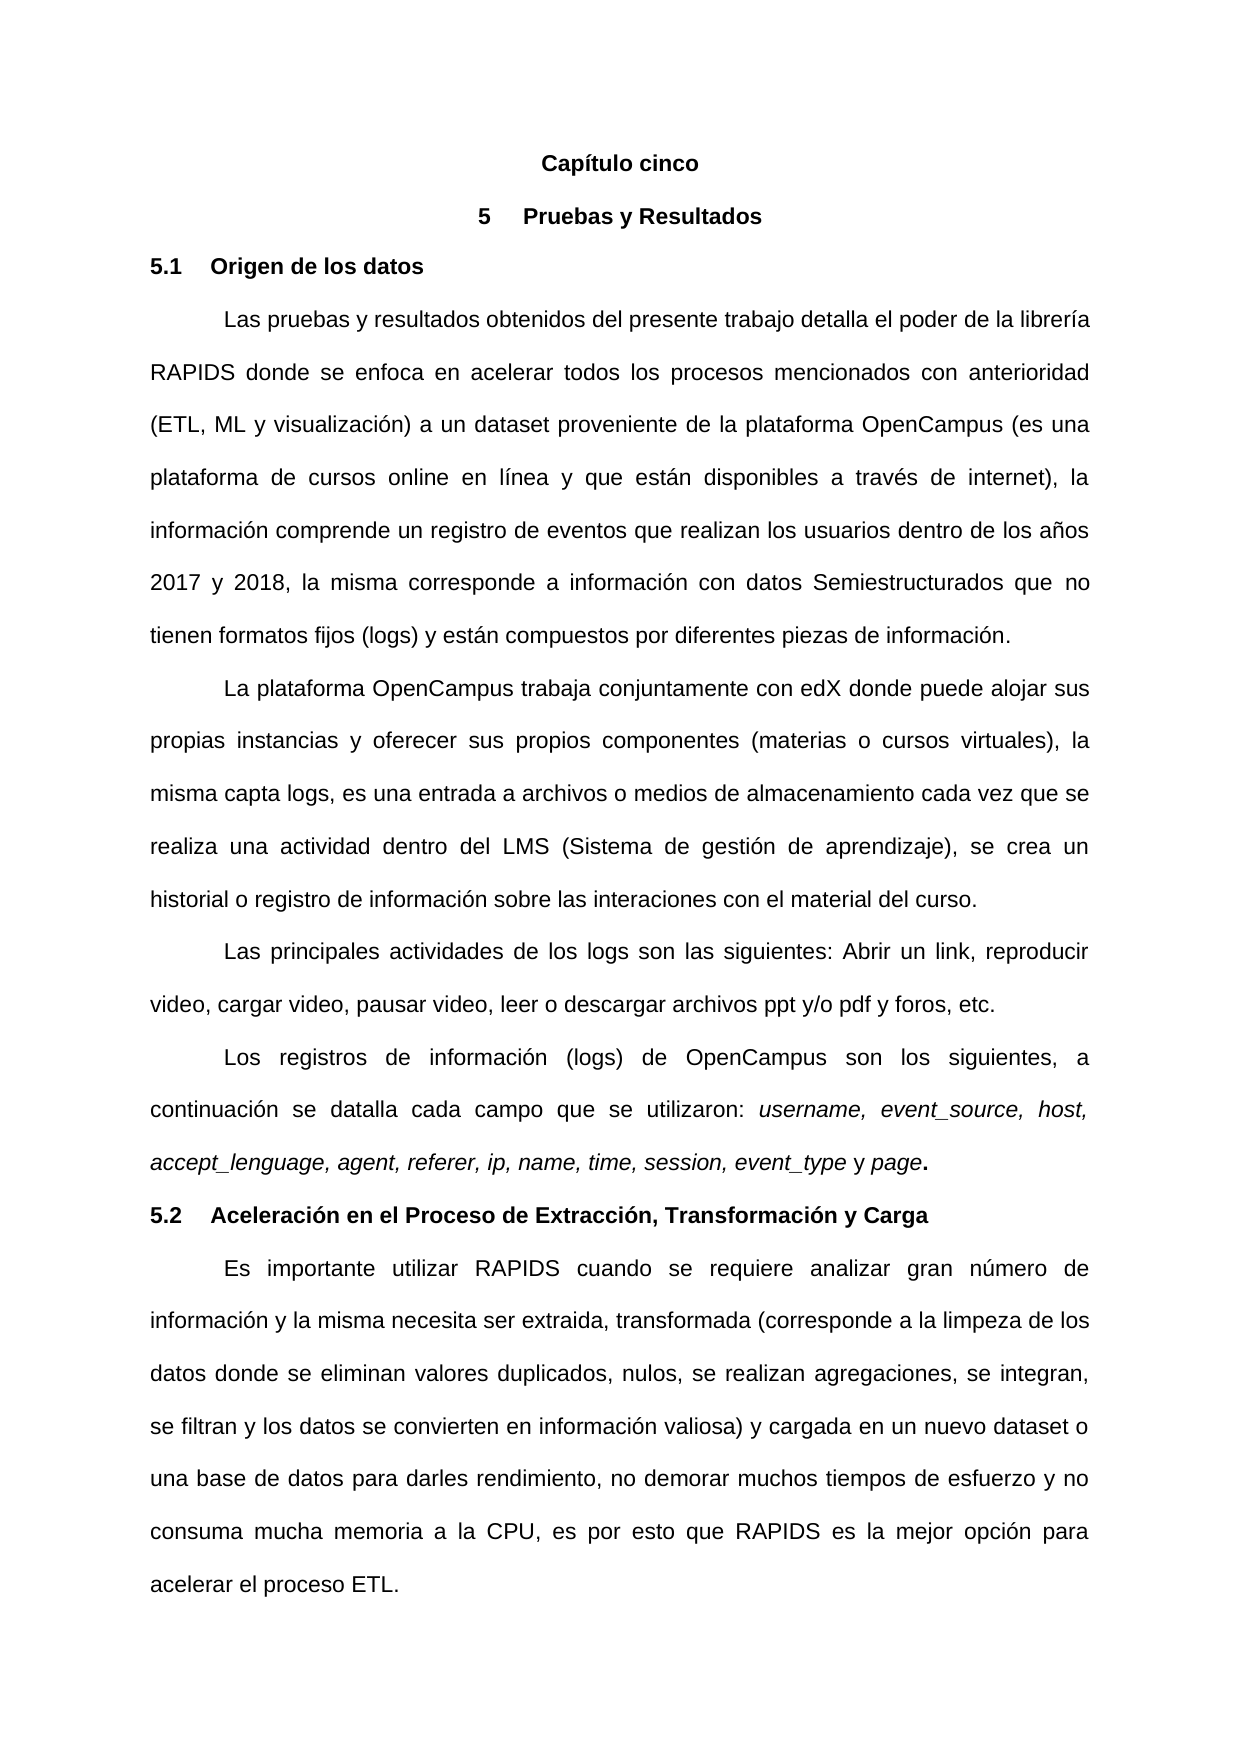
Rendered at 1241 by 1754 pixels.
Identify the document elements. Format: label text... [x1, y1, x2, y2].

text La plataforma OpenCampus trabaja conjuntamente con edX donde puede alojar sus propias instancias y oferecer sus propios componentes (materias o cursos virtuales), la misma capta logs, es una entrada a archivos o medios de almacenamiento cada vez que se realiza una actividad dentro del LMS (Sistema de gestión de aprendizaje), se crea un historial o registro de información sobre las interaciones con el material del curso. [150, 675, 1090, 912]
text Los registros de información (logs) de OpenCampus son los siguientes, a continuación se datalla cada campo que se utilizaron: username, event_source, host, accept_lenguage, agent, referer, ip, name, time, session, event_type y page. [150, 1044, 1090, 1175]
text Las principales actividades de los logs son las siguientes: Abrir un link, reproducir video, cargar video, pausar video, leer o descargar archivos ppt y/o pdf y foros, etc. [150, 938, 1090, 1017]
text Es importante utilizar RAPIDS cuando se requiere analizar gran número de información y la misma necesita ser extraida, transformada (corresponde a la limpeza de los datos donde se eliminan valores duplicados, nulos, se realizan agregaciones, se integran, se filtran y los datos se convierten en información valiosa) y cargada en un nuevo dataset o una base de datos para darles rendimiento, no demorar muchos tiempos de esfuerzo y no consuma mucha memoria a la CPU, es por esto que RAPIDS es la mejor opción para acelerar el proceso ETL. [150, 1254, 1090, 1597]
subtitle Capítulo cinco [150, 150, 1090, 176]
text Las pruebas y resultados obtenidos del presente trabajo detalla el poder de la librería RAPIDS donde se enfoca en acelerar todos los procesos mencionados con anterioridad (ETL, ML y visualización) a un dataset proveniente de la plataforma OpenCampus (es una plataforma de cursos online en línea y que están disponibles a través de internet), la información comprende un registro de eventos que realizan los usuarios dentro de los años 2017 y 2018, la misma corresponde a información con datos Semiestructurados que no tienen formatos fijos (logs) y están compuestos por diferentes piezas de información. [150, 306, 1090, 648]
subtitle Pruebas y Resultados [150, 203, 1090, 229]
subtitle Aceleración en el Proceso de Extracción, Transformación y Carga [150, 1202, 1090, 1228]
subtitle Origen de los datos [150, 253, 1090, 279]
